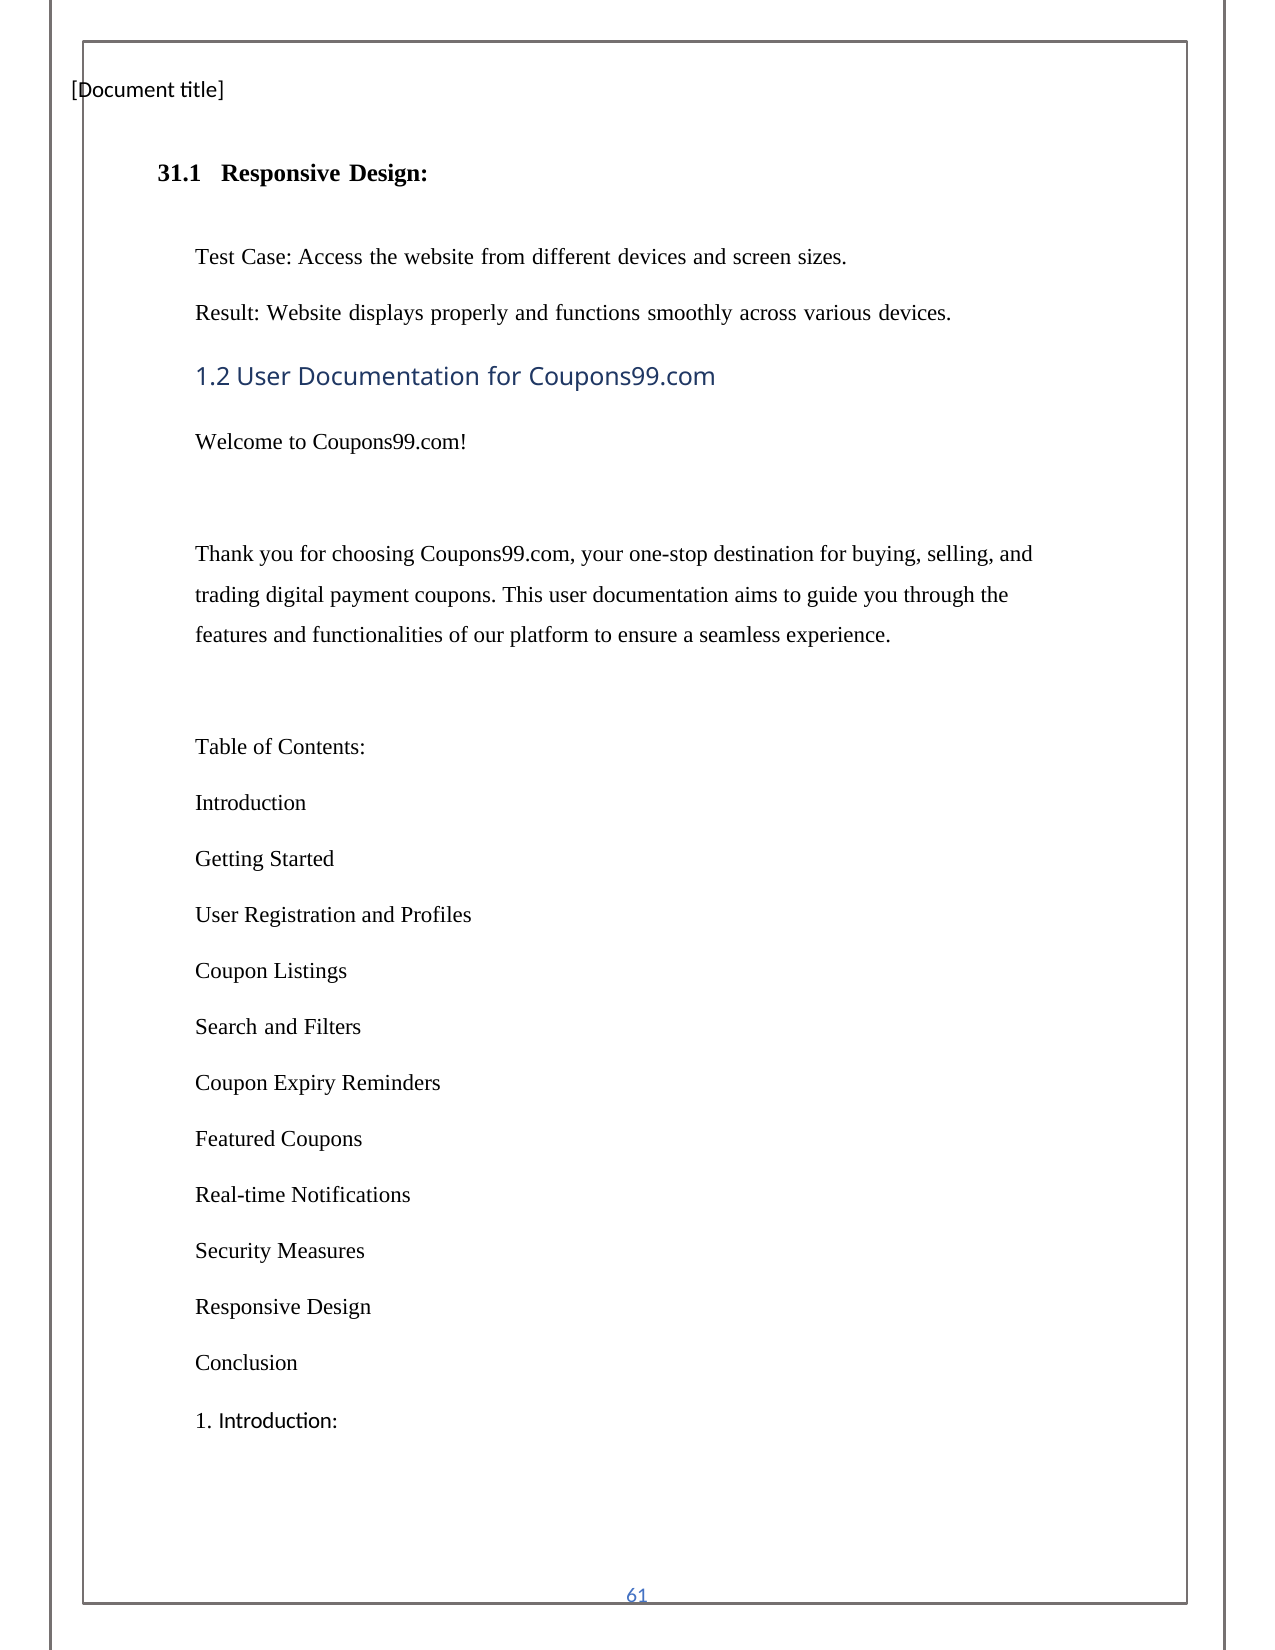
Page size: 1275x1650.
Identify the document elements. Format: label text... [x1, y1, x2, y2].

text Test Case: Access the website from different devices and screen sizes. [195, 243, 1200, 269]
subtitle Responsive Design: [157, 158, 1200, 187]
text Coupon Expiry Reminders Featured Coupons [195, 1069, 508, 1152]
text Thank you for choosing Coupons99.com, your one-stop destination for buying, selling, and trading digital payment coupons. This user documentation aims to guide you through the features and functionalities of our platform to ensure a seamless experience. [195, 541, 1059, 647]
text Result: Website displays properly and functions smoothly across various devices. [195, 299, 1200, 325]
text Welcome to Coupons99.com! [195, 428, 1200, 454]
text 61 [105, 1582, 1169, 1608]
text Table of Contents: Introduction Getting Started [195, 733, 372, 871]
text User Registration and Profiles Coupon Listings [195, 901, 508, 983]
subtitle User Documentation for Coupons99.com [195, 359, 1200, 393]
text Search and Filters [195, 1013, 1200, 1039]
text Real-time Notifications Security Measures Responsive Design Conclusion [195, 1181, 468, 1376]
list Introduction: [195, 1406, 1200, 1434]
